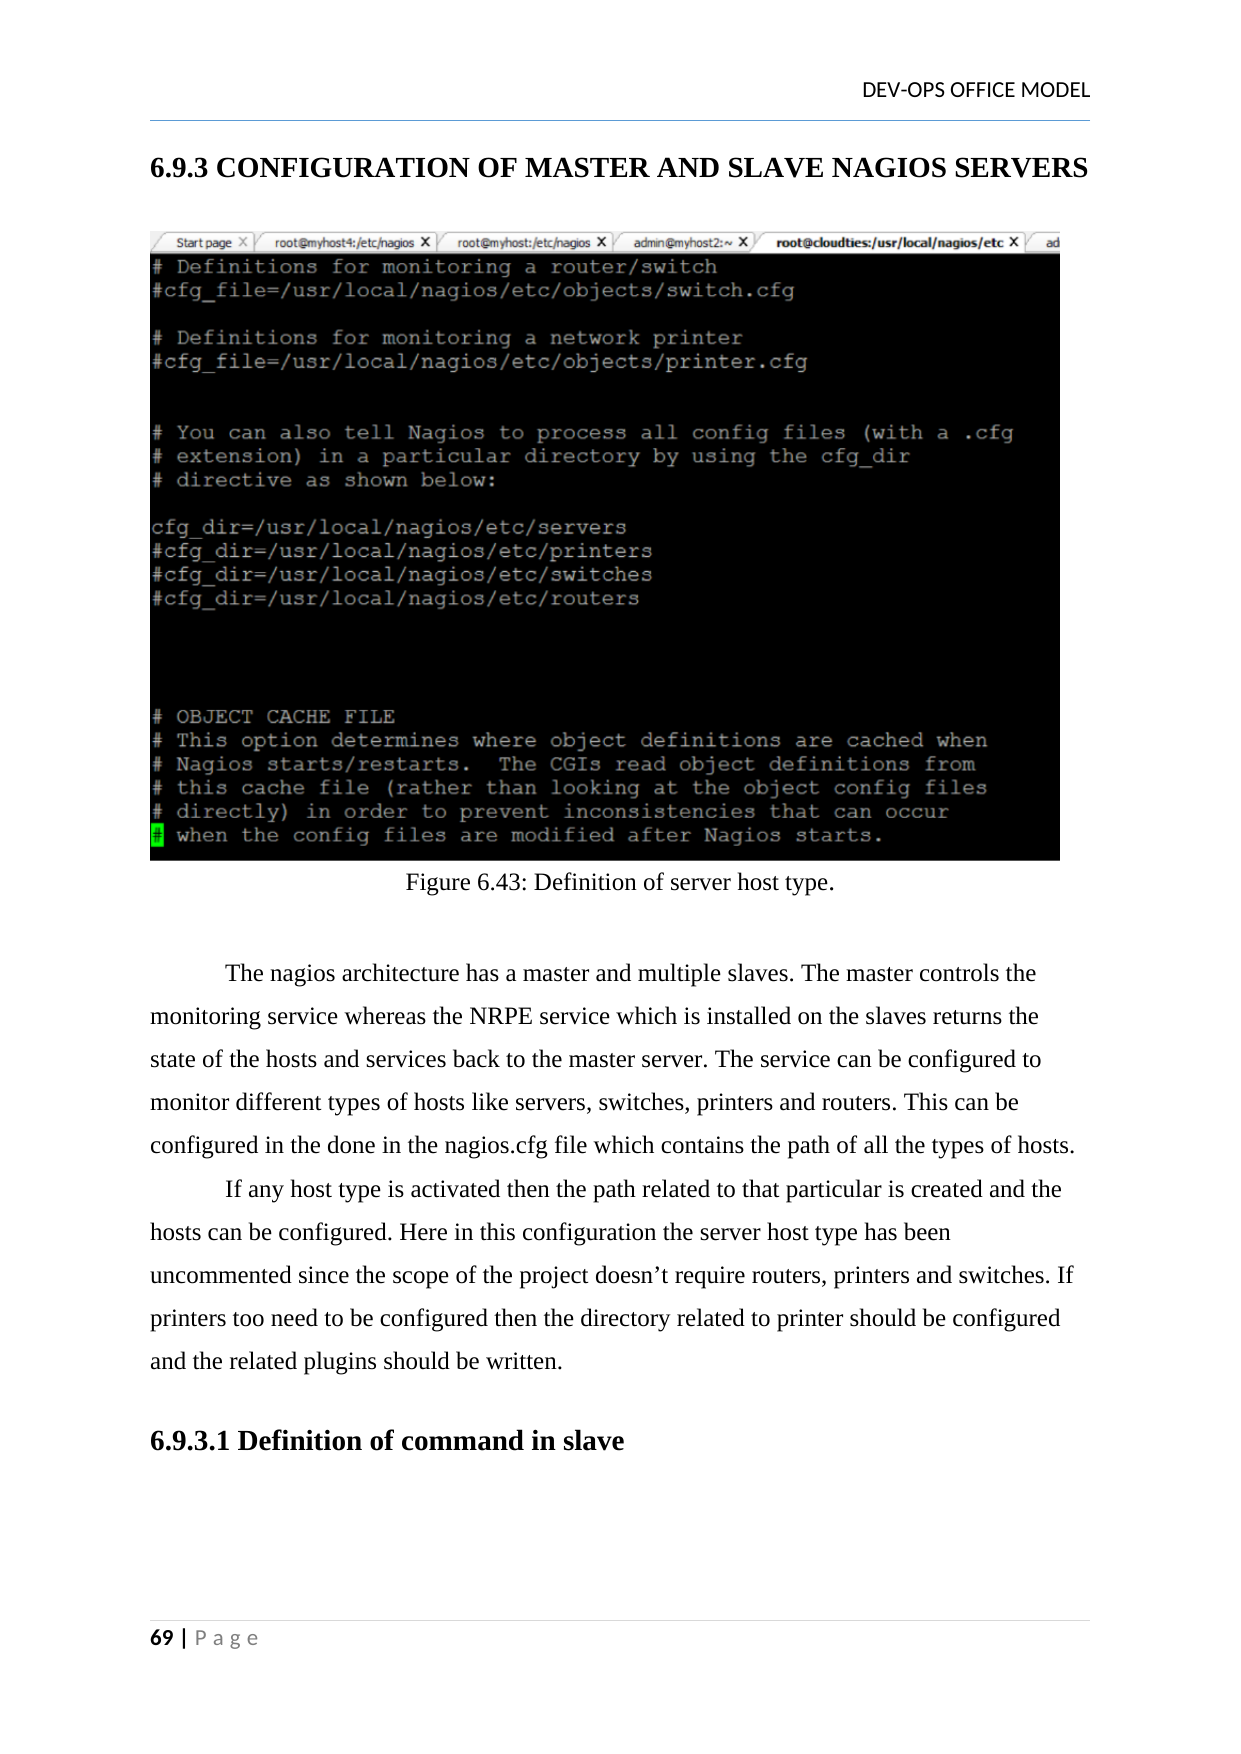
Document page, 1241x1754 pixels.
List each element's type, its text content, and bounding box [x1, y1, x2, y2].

text Figure 6.43: Definition of server host type. [150, 865, 1090, 896]
text The nagios architecture has a master and multiple slaves. The master controls the monitoring service whereas the NRPE service which is installed on the slaves returns the state of the hosts and services back to the master server. The service can be configured to monitor different types of hosts like servers, switches, printers and routers. This can be configured in the done in the nagios.cfg file which contains the path of all the types of hosts. [150, 958, 1090, 1159]
text 6.9.3 CONFIGURATION OF MASTER AND SLAVE NAGIOS SERVERS [150, 150, 1090, 183]
picture [150, 231, 1060, 865]
text If any host type is activated then the path related to that particular is created and the hosts can be configured. Here in this configuration the server host type has been uncommented since the scope of the project doesn’t require routers, printers and switches. If printers too need to be configured then the directory related to printer should be configured and the related plugins should be written. [150, 1174, 1090, 1375]
text 6.9.3.1 Definition of command in slave [150, 1423, 1090, 1456]
